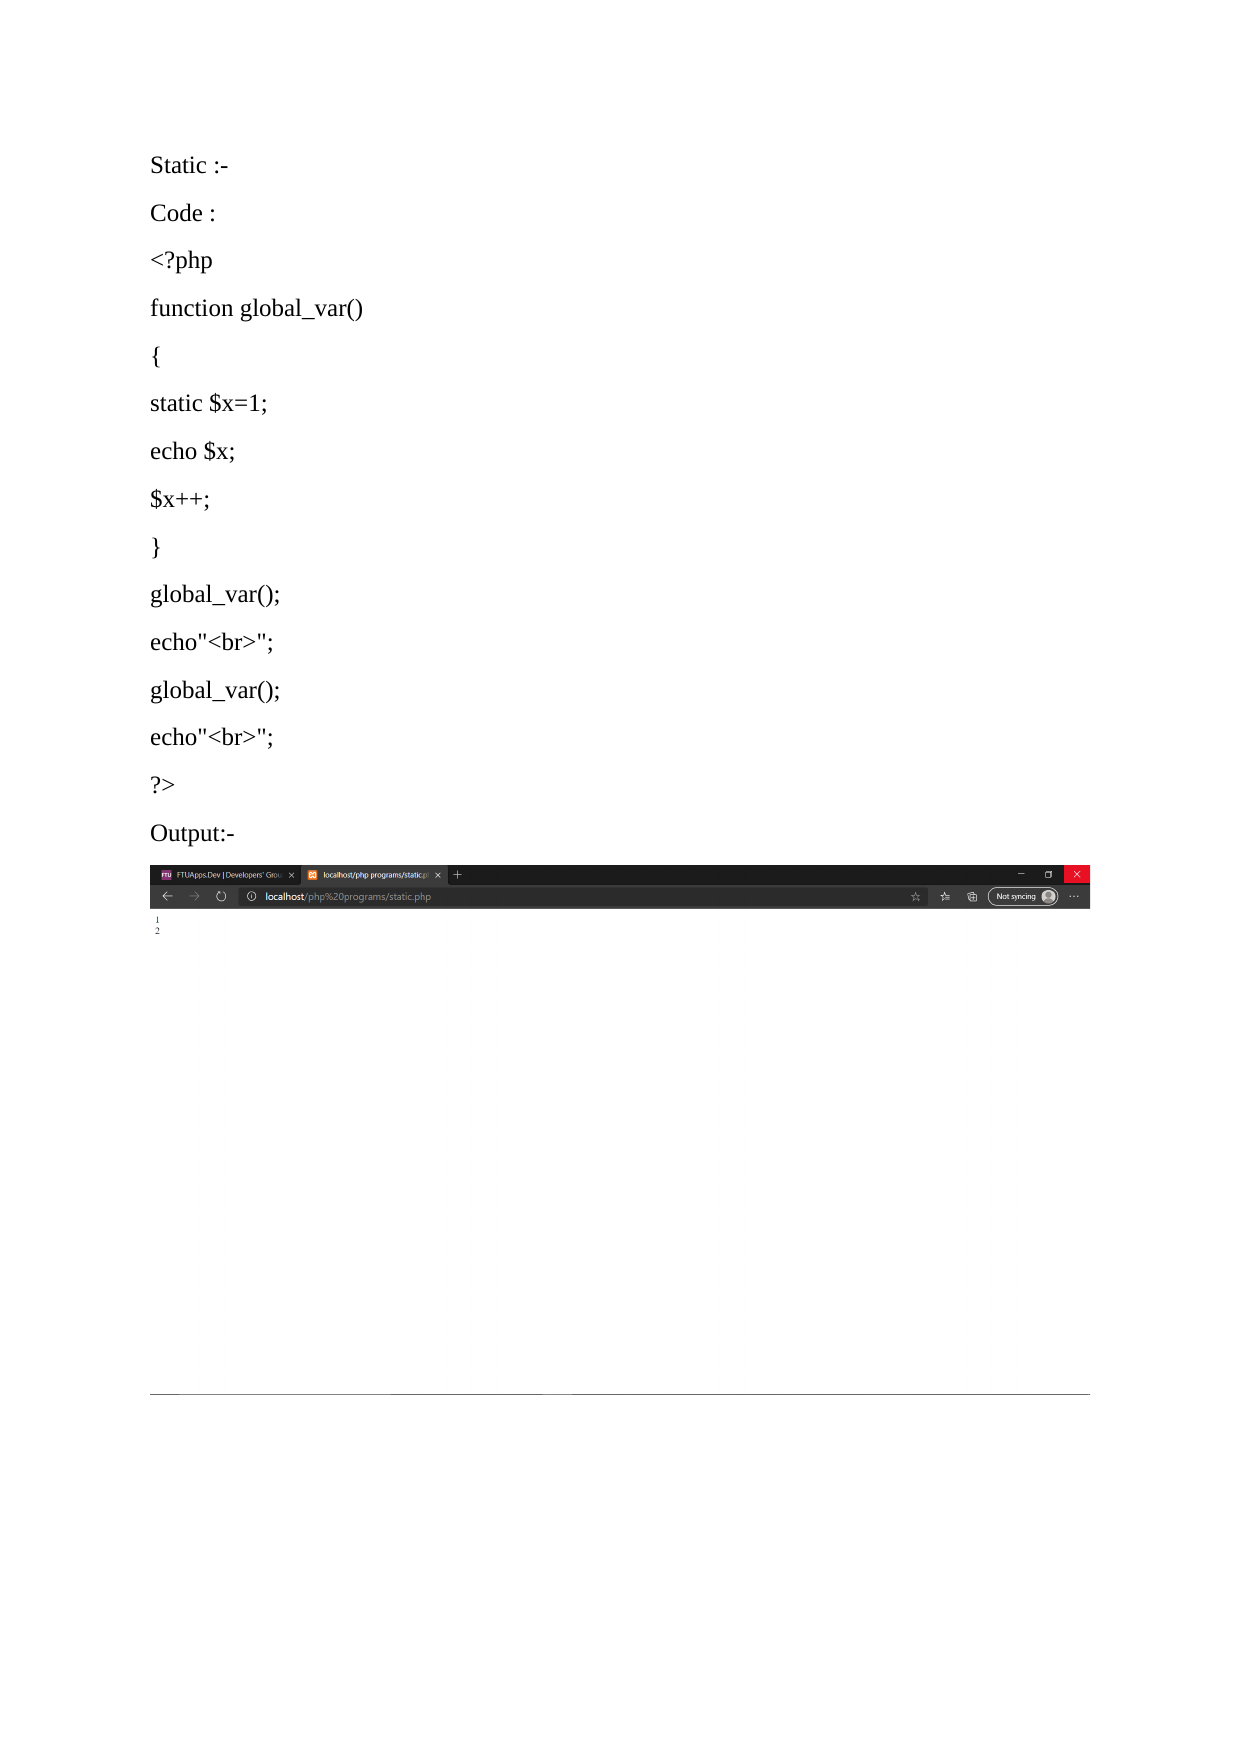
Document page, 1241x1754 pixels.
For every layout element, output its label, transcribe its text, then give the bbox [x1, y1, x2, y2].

text echo"<br>"; [150, 722, 1090, 751]
text } [150, 532, 1090, 560]
text function global_var() [150, 293, 1090, 322]
picture [150, 865, 1091, 1395]
text ?> [150, 770, 1090, 799]
text echo $x; [150, 436, 1090, 465]
text $x++; [150, 484, 1090, 513]
text Static :- [150, 150, 1090, 179]
text { [150, 341, 1090, 369]
text static $x=1; [150, 388, 1090, 417]
text Code : [150, 198, 1090, 226]
text global_var(); [150, 675, 1090, 703]
text <?php [150, 245, 1090, 274]
text global_var(); [150, 579, 1090, 608]
text echo"<br>"; [150, 627, 1090, 656]
text Output:- [150, 818, 1090, 847]
